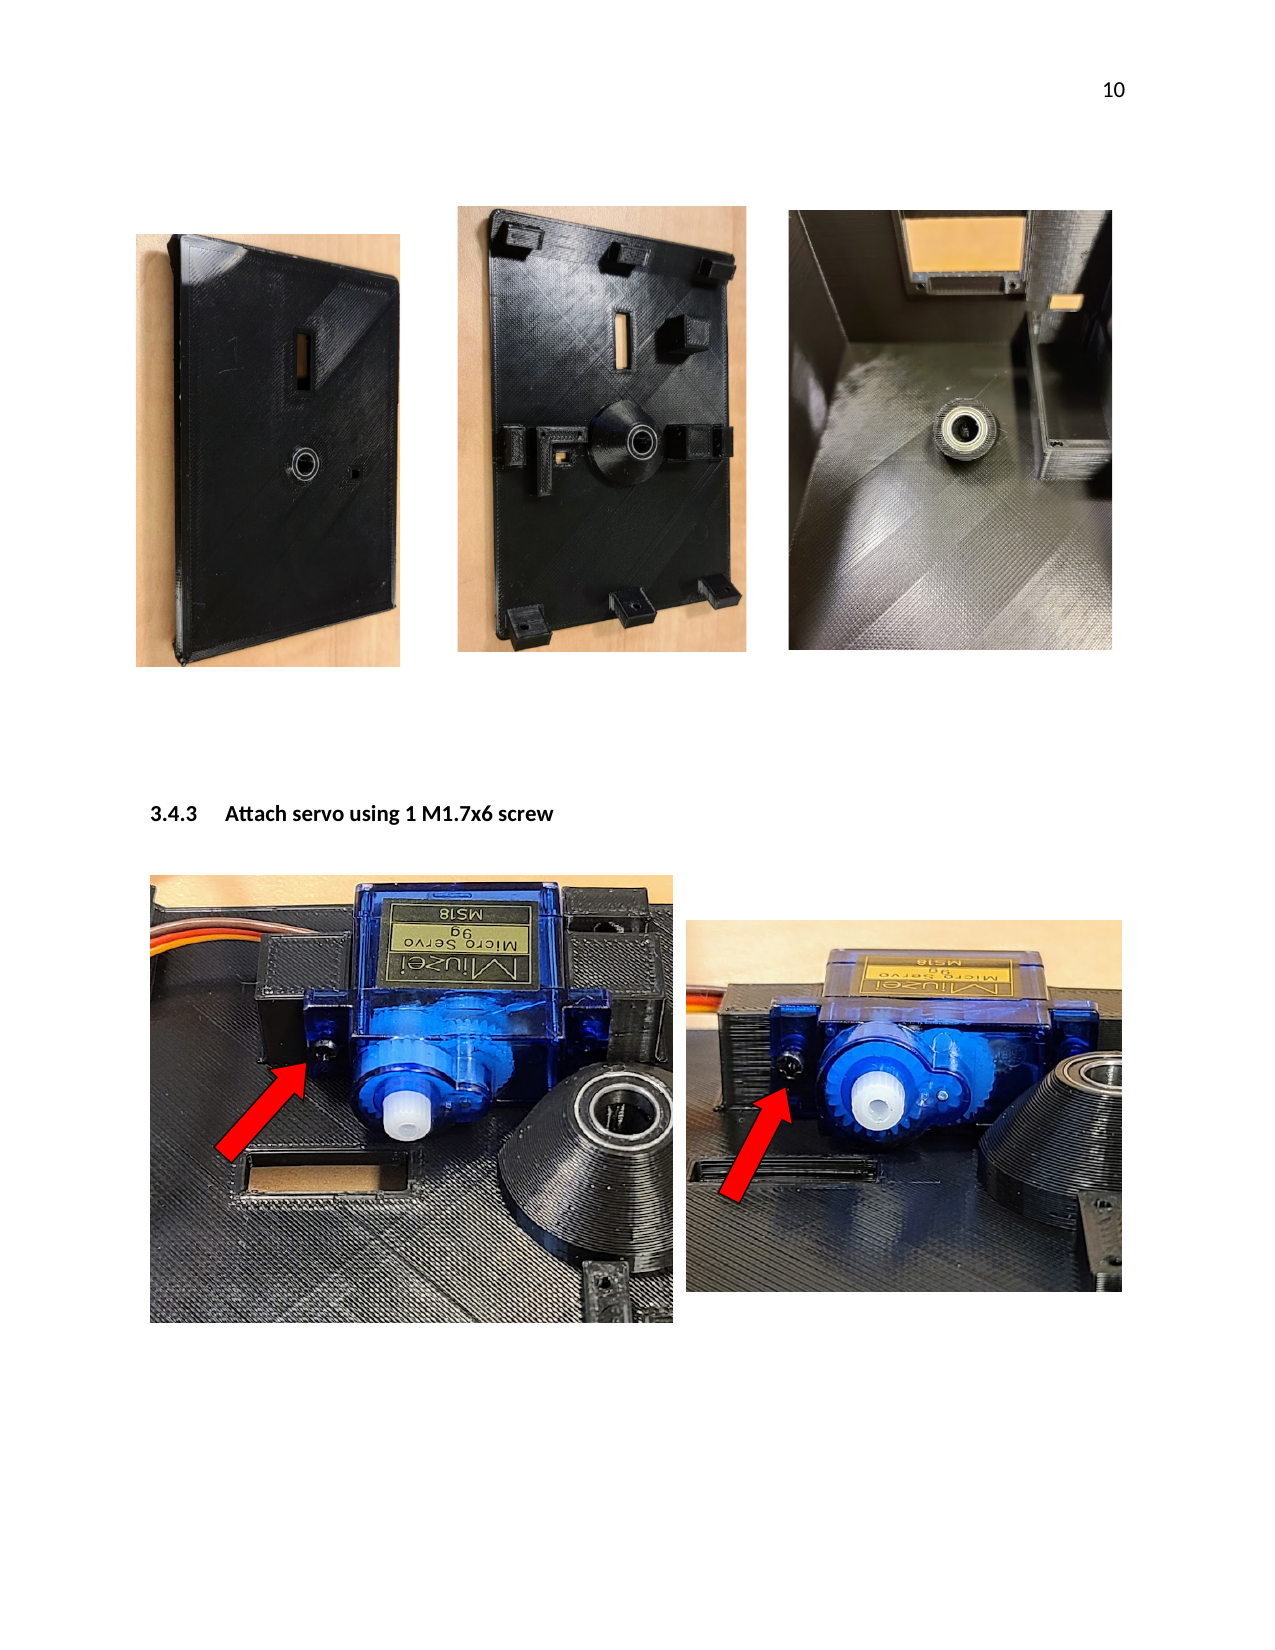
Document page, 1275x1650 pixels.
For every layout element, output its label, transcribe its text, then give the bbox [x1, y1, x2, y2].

picture [150, 875, 673, 1323]
picture [136, 234, 401, 667]
picture [686, 920, 1122, 1292]
picture [458, 206, 747, 652]
picture [788, 210, 1113, 650]
list Attach servo using 1 M1.7x6 screw [150, 799, 1125, 827]
